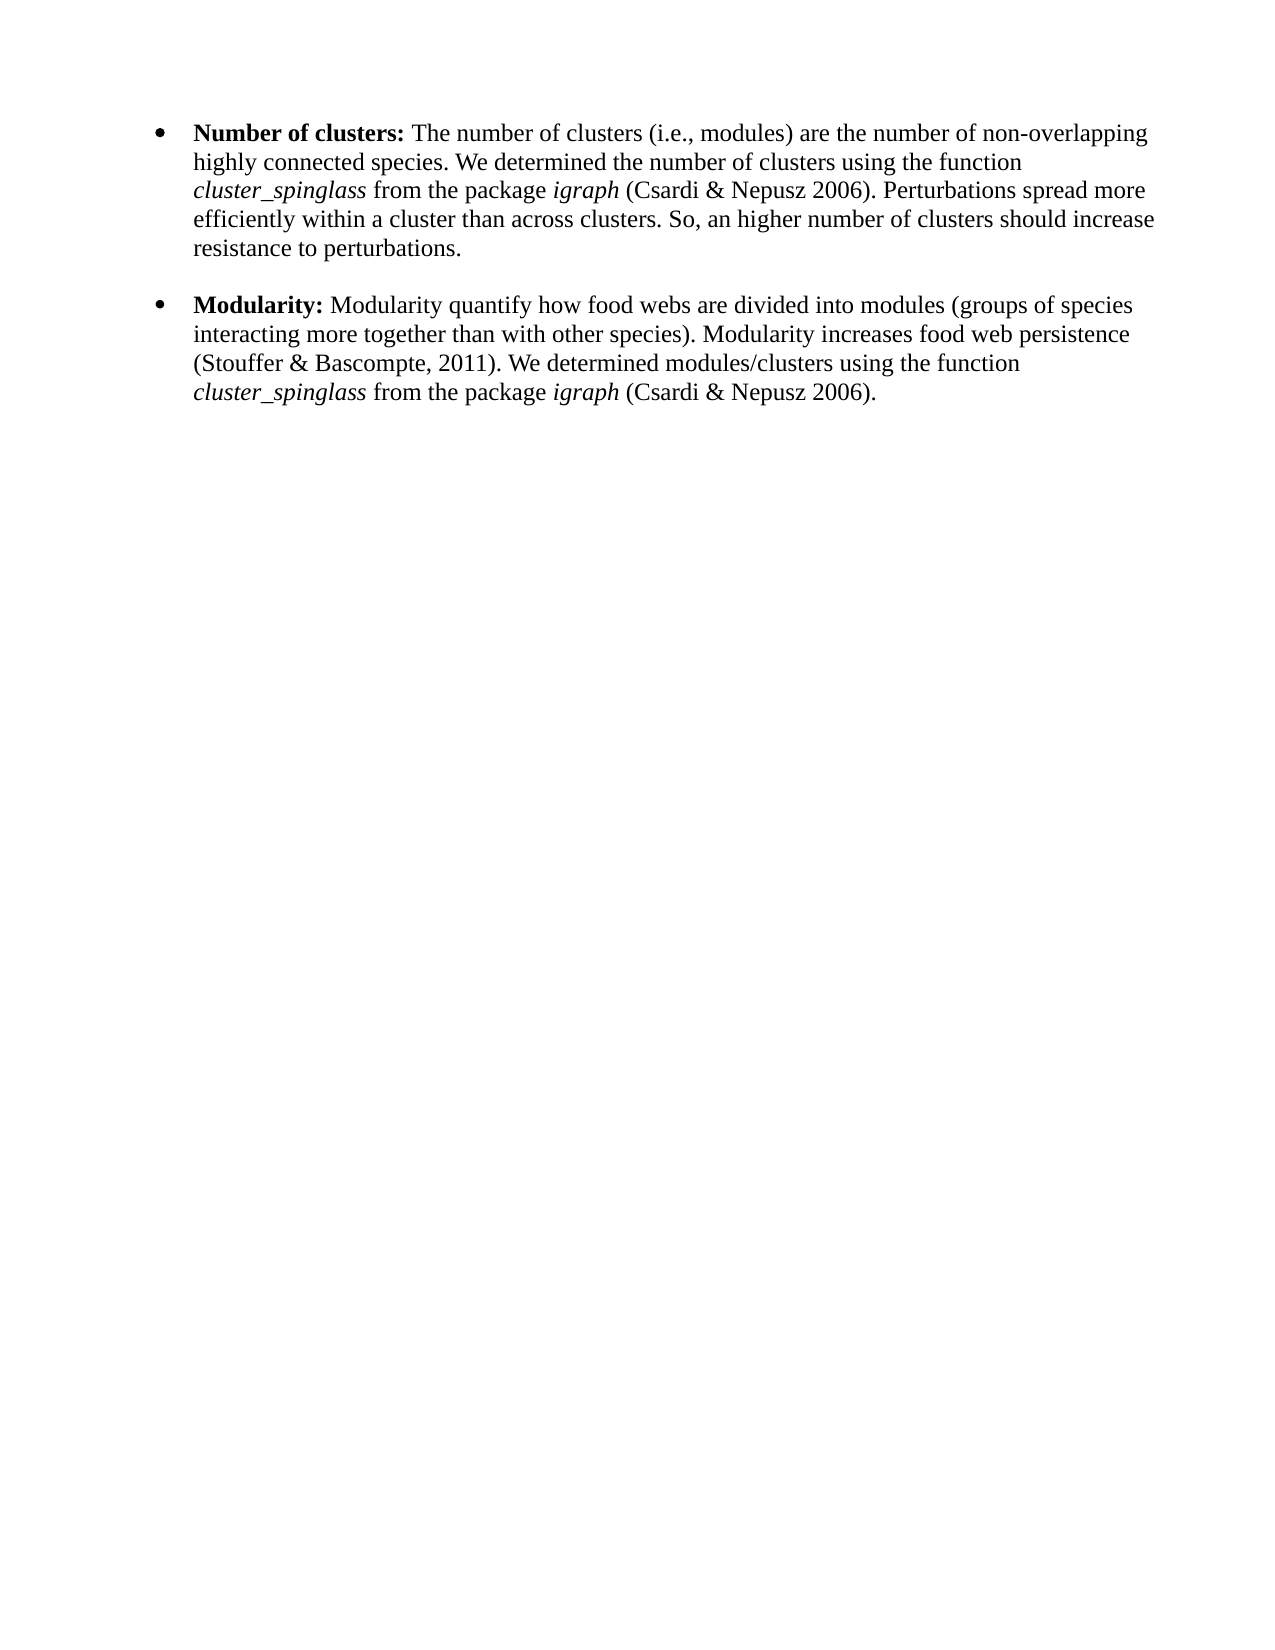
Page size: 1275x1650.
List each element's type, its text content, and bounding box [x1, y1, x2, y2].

list Modularity: Modularity quantify how food webs are divided into modules (groups of species interacting more together than with other species). Modularity increases food web persistence (Stouffer & Bascompte, 2011). We determined modules/clusters using the function cluster_spinglass from the package igraph (Csardi & Nepusz 2006). [156, 291, 1157, 406]
list Number of clusters: The number of clusters (i.e., modules) are the number of non-overlapping highly connected species. We determined the number of clusters using the function cluster_spinglass from the package igraph (Csardi & Nepusz 2006). Perturbations spread more efficiently within a cluster than across clusters. So, an higher number of clusters should increase resistance to perturbations. [156, 118, 1157, 262]
